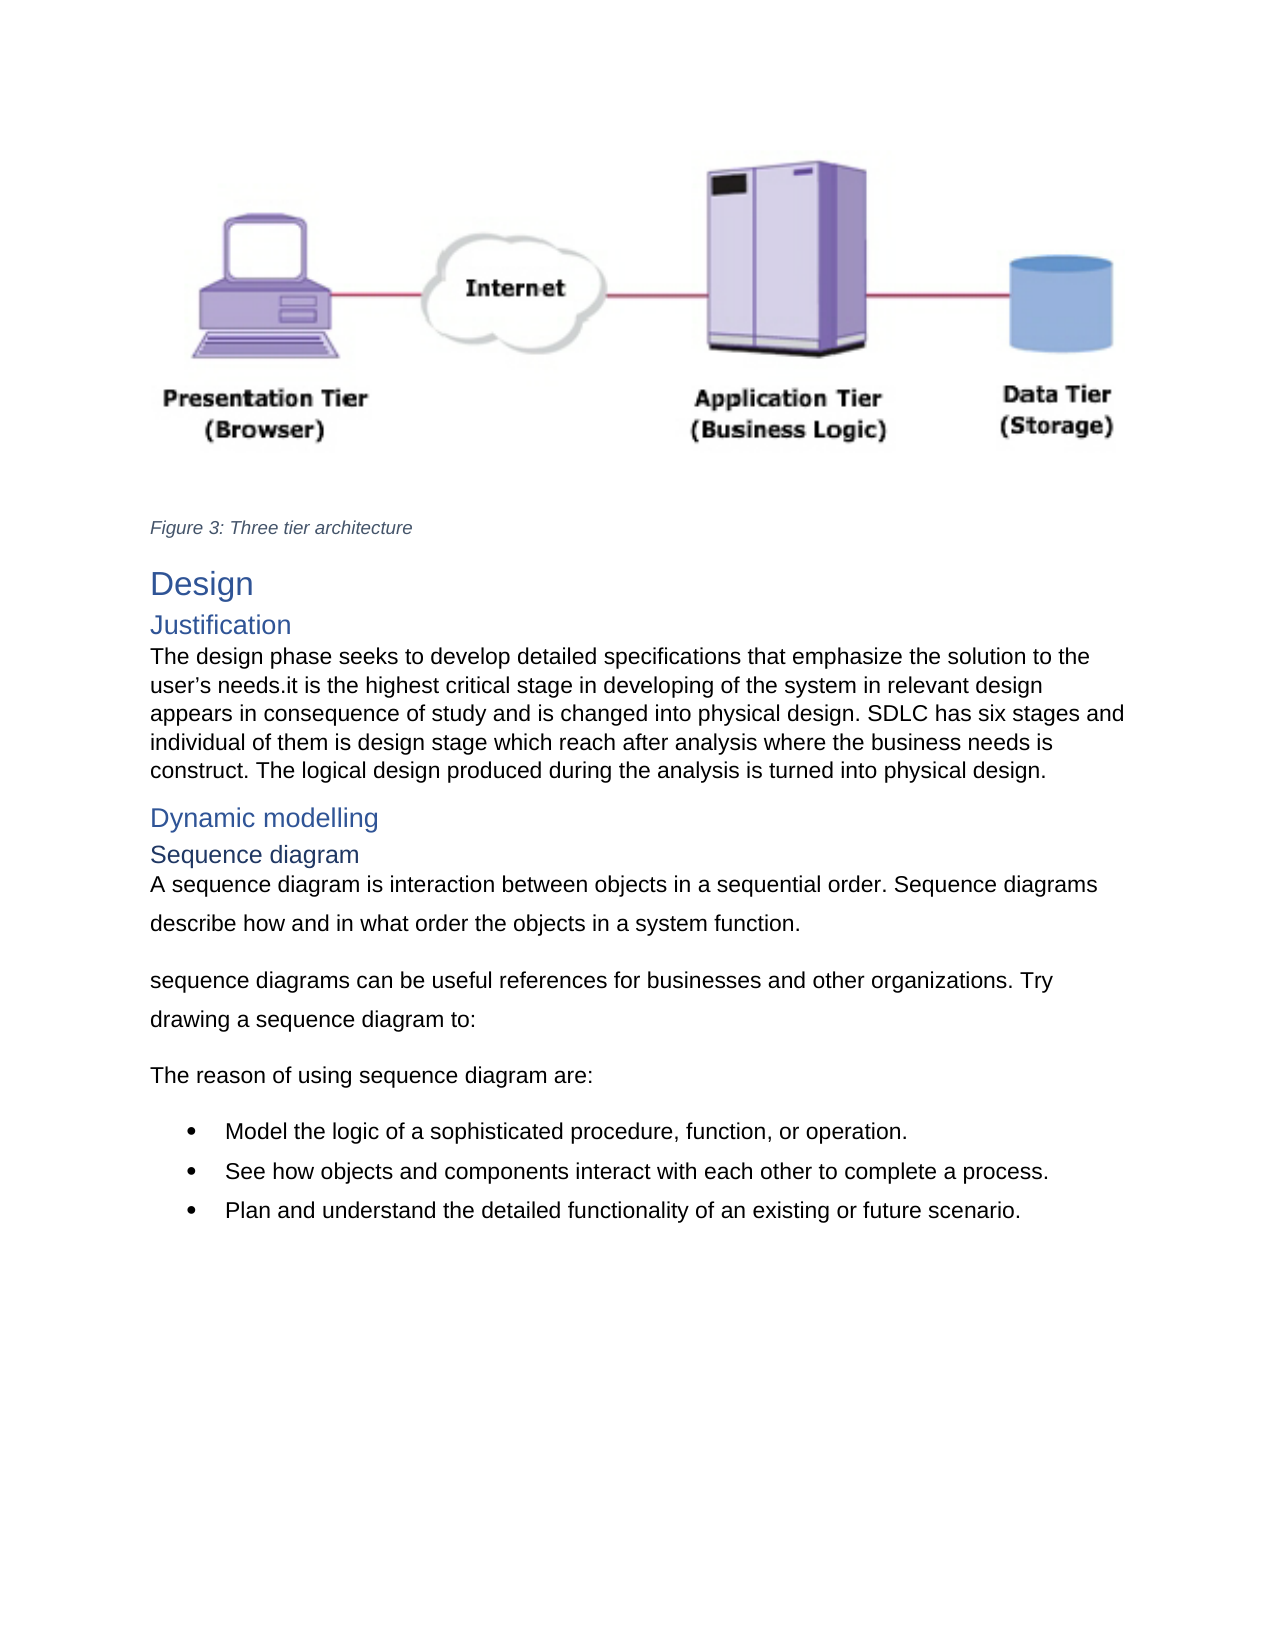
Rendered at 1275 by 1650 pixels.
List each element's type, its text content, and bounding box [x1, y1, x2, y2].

text The design phase seeks to develop detailed specifications that emphasize the solution to the user’s needs.it is the highest critical stage in developing of the system in relevant design appears in consequence of study and is changed into physical design. SDLC has six stages and individual of them is design stage which reach after analysis where the business needs is construct. The logical design produced during the analysis is turned into physical design. [150, 643, 1125, 783]
list Model the logic of a sophisticated procedure, function, or operation. [187, 1118, 1125, 1145]
picture [150, 150, 1125, 488]
text sequence diagrams can be useful references for businesses and other organizations. Try drawing a sequence diagram to: [150, 967, 1125, 1032]
list See how objects and components interact with each other to complete a process. [187, 1158, 1125, 1184]
subtitle Design [150, 564, 1125, 602]
subtitle Dynamic modelling [150, 802, 1125, 833]
subtitle Justification [150, 609, 1125, 641]
text A sequence diagram is interaction between objects in a sequential order. Sequence diagrams describe how and in what order the objects in a system function. [150, 871, 1125, 937]
text The reason of using sequence diagram are: [150, 1062, 1125, 1088]
list Plan and understand the detailed functionality of an existing or future scenario. [187, 1197, 1125, 1224]
subtitle Sequence diagram [150, 840, 1125, 869]
